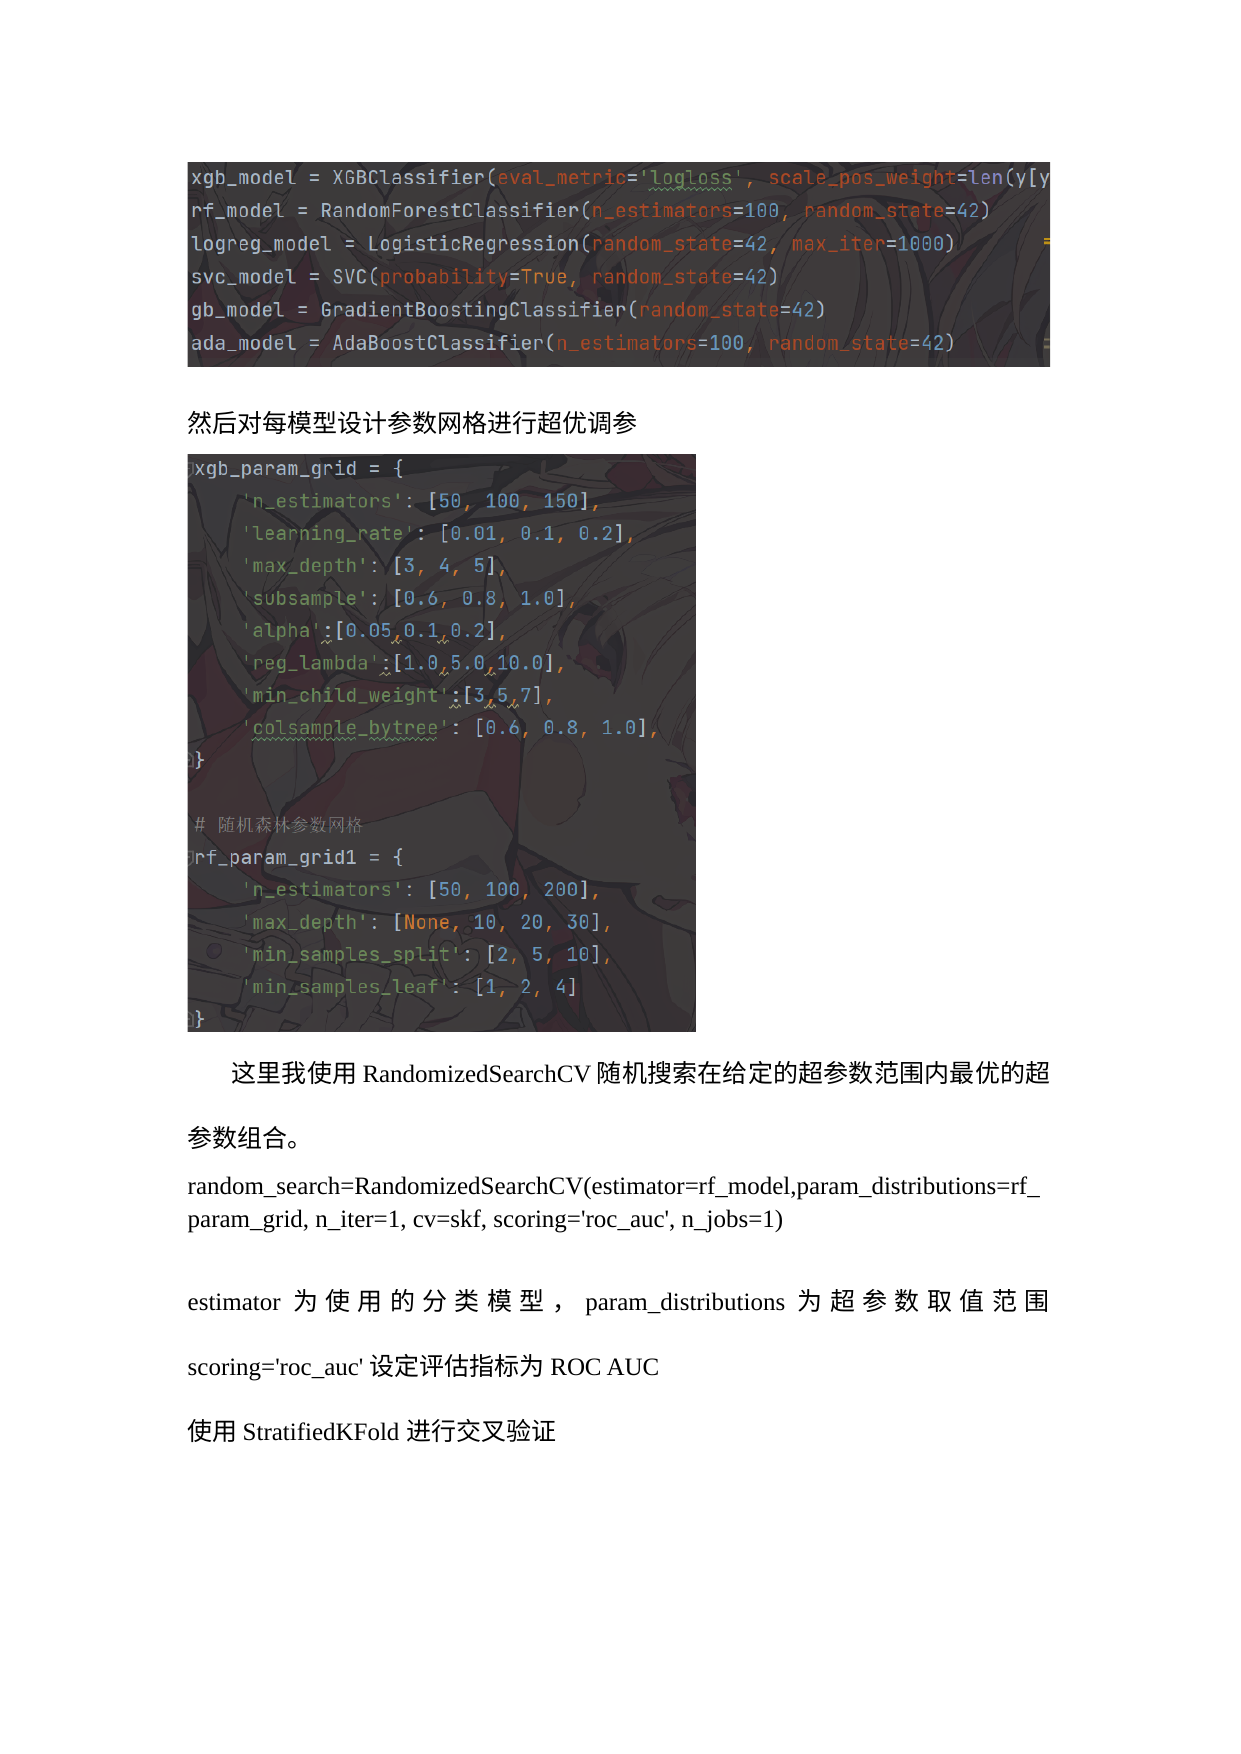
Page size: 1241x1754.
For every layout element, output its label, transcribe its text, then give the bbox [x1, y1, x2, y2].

picture [187, 454, 696, 1032]
text 这里我使用RandomizedSearchCV随机搜索在给定的超参数范围内最优的超参数组合。 [187, 1039, 1050, 1169]
text random_search=RandomizedSearchCV(estimator=rf_model,param_distributions=rf_param_grid, n_iter=1, cv=skf, scoring='roc_auc', n_jobs=1) [187, 1169, 1050, 1234]
text estimator为使用的分类模型，param_distributions为超参数取值范围scoring='roc_auc' 设定评估指标为 ROC AUC [187, 1267, 1050, 1397]
text 使用StratifiedKFold 进行交叉验证 [187, 1397, 1050, 1462]
text 然后对每模型设计参数网格进行超优调参 [187, 389, 1050, 454]
picture [187, 162, 1050, 367]
